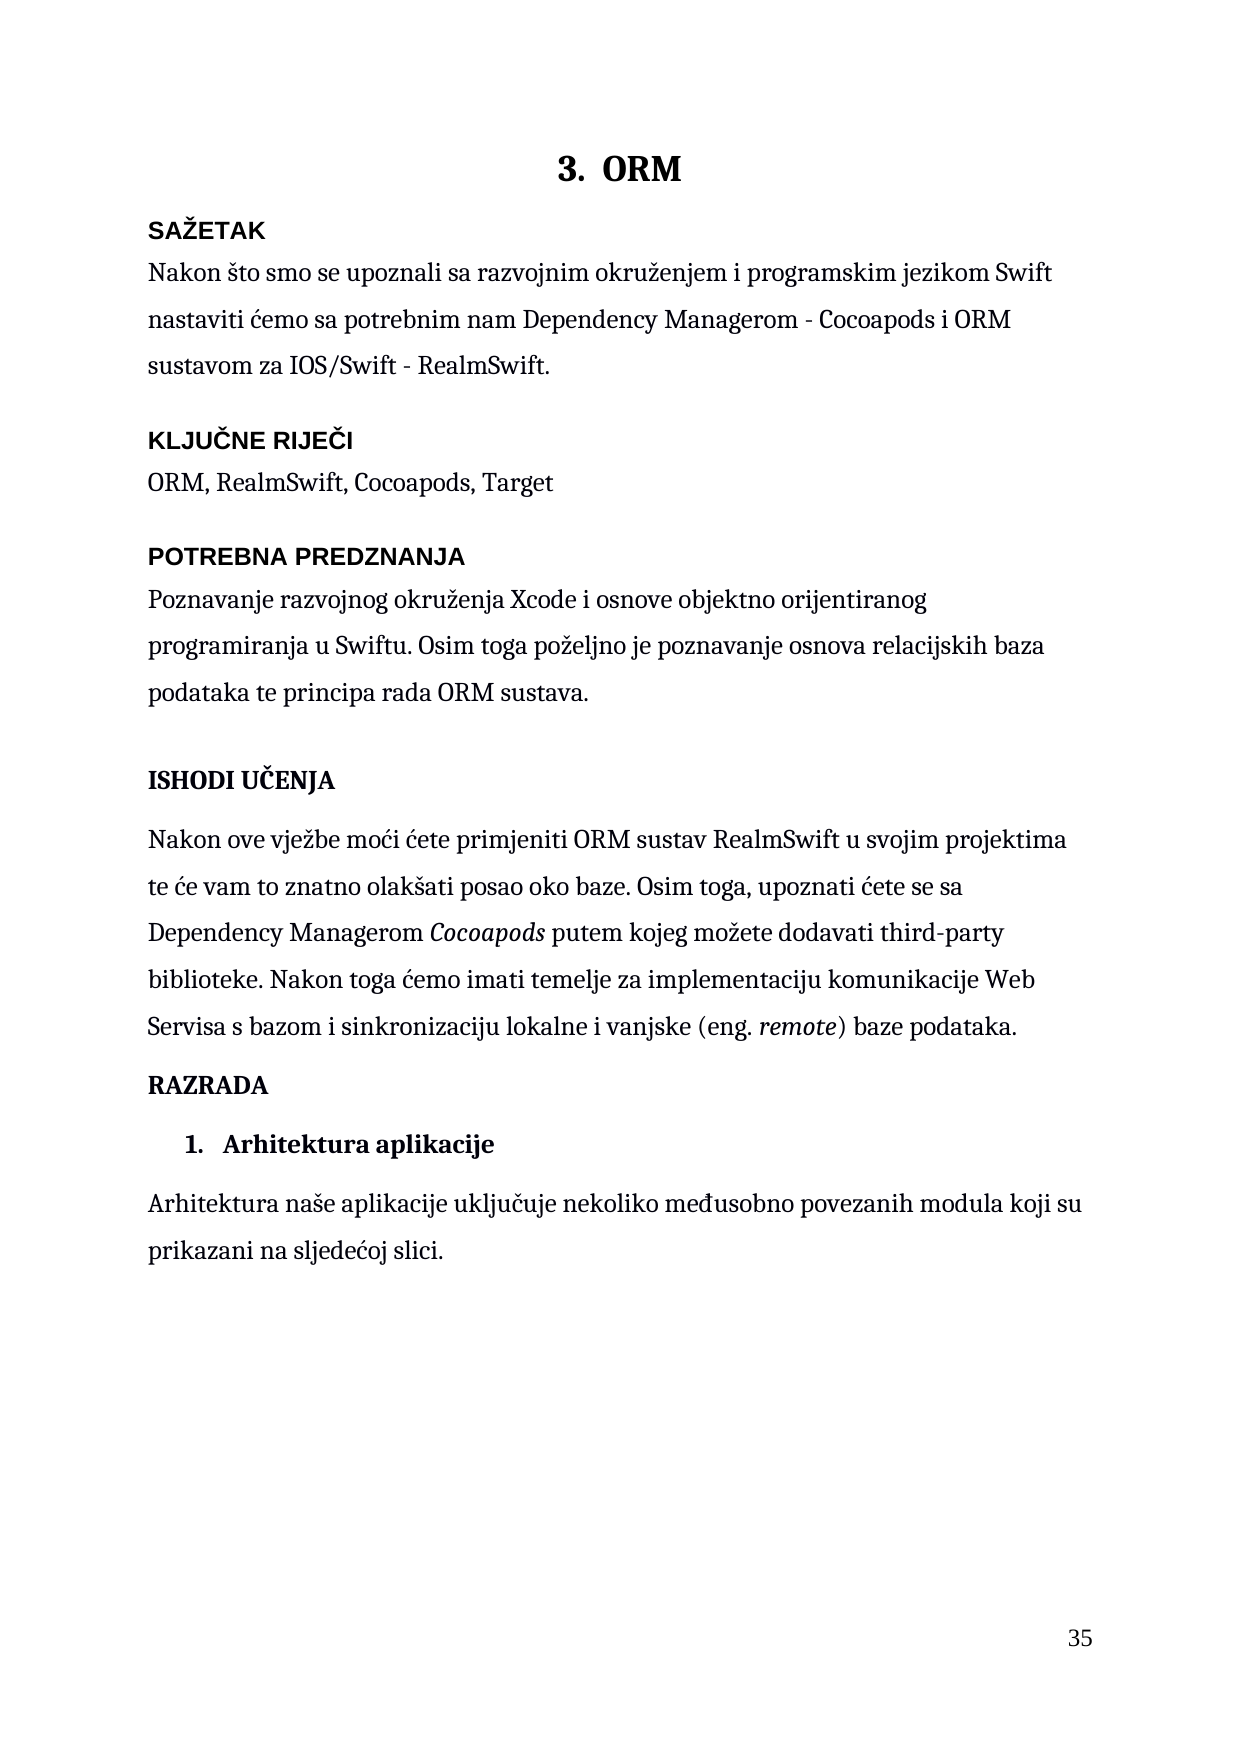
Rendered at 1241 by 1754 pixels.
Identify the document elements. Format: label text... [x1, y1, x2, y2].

text ISHODI UČENJA [148, 765, 1093, 796]
text Arhitektura naše aplikacije uključuje nekoliko međusobno povezanih modula koji su prikazani na sljedećoj slici. [148, 1188, 1093, 1266]
text RAZRADA [148, 1070, 1093, 1101]
text Poznavanje razvojnog okruženja Xcode i osnove objektno orijentiranog programiranja u Swiftu. Osim toga poželjno je poznavanje osnova relacijskih baza podataka te principa rada ORM sustava. [148, 584, 1093, 708]
text POTREBNA PREDZNANJA [148, 542, 1093, 571]
text KLJUČNE RIJEČI [148, 426, 1093, 454]
text ORM [148, 148, 1093, 191]
text Nakon ove vježbe moći ćete primjeniti ORM sustav RealmSwift u svojim projektima te će vam to znatno olakšati posao oko baze. Osim toga, upoznati ćete se sa Dependency Managerom Cocoapods putem kojeg možete dodavati third-party biblioteke. Nakon toga ćemo imati temelje za implementaciju komunikacije Web Servisa s bazom i sinkronizaciju lokalne i vanjske (eng. remote) baze podataka. [148, 824, 1093, 1042]
text Nakon što smo se upoznali sa razvojnim okruženjem i programskim jezikom Swift nastaviti ćemo sa potrebnim nam Dependency Managerom - Cocoapods i ORM sustavom za IOS/Swift - RealmSwift. [148, 257, 1093, 381]
text SAŽETAK [148, 216, 1093, 244]
list Arhitektura aplikacije [185, 1129, 1093, 1160]
text ORM, RealmSwift, Cocoapods, Target [148, 467, 1093, 498]
